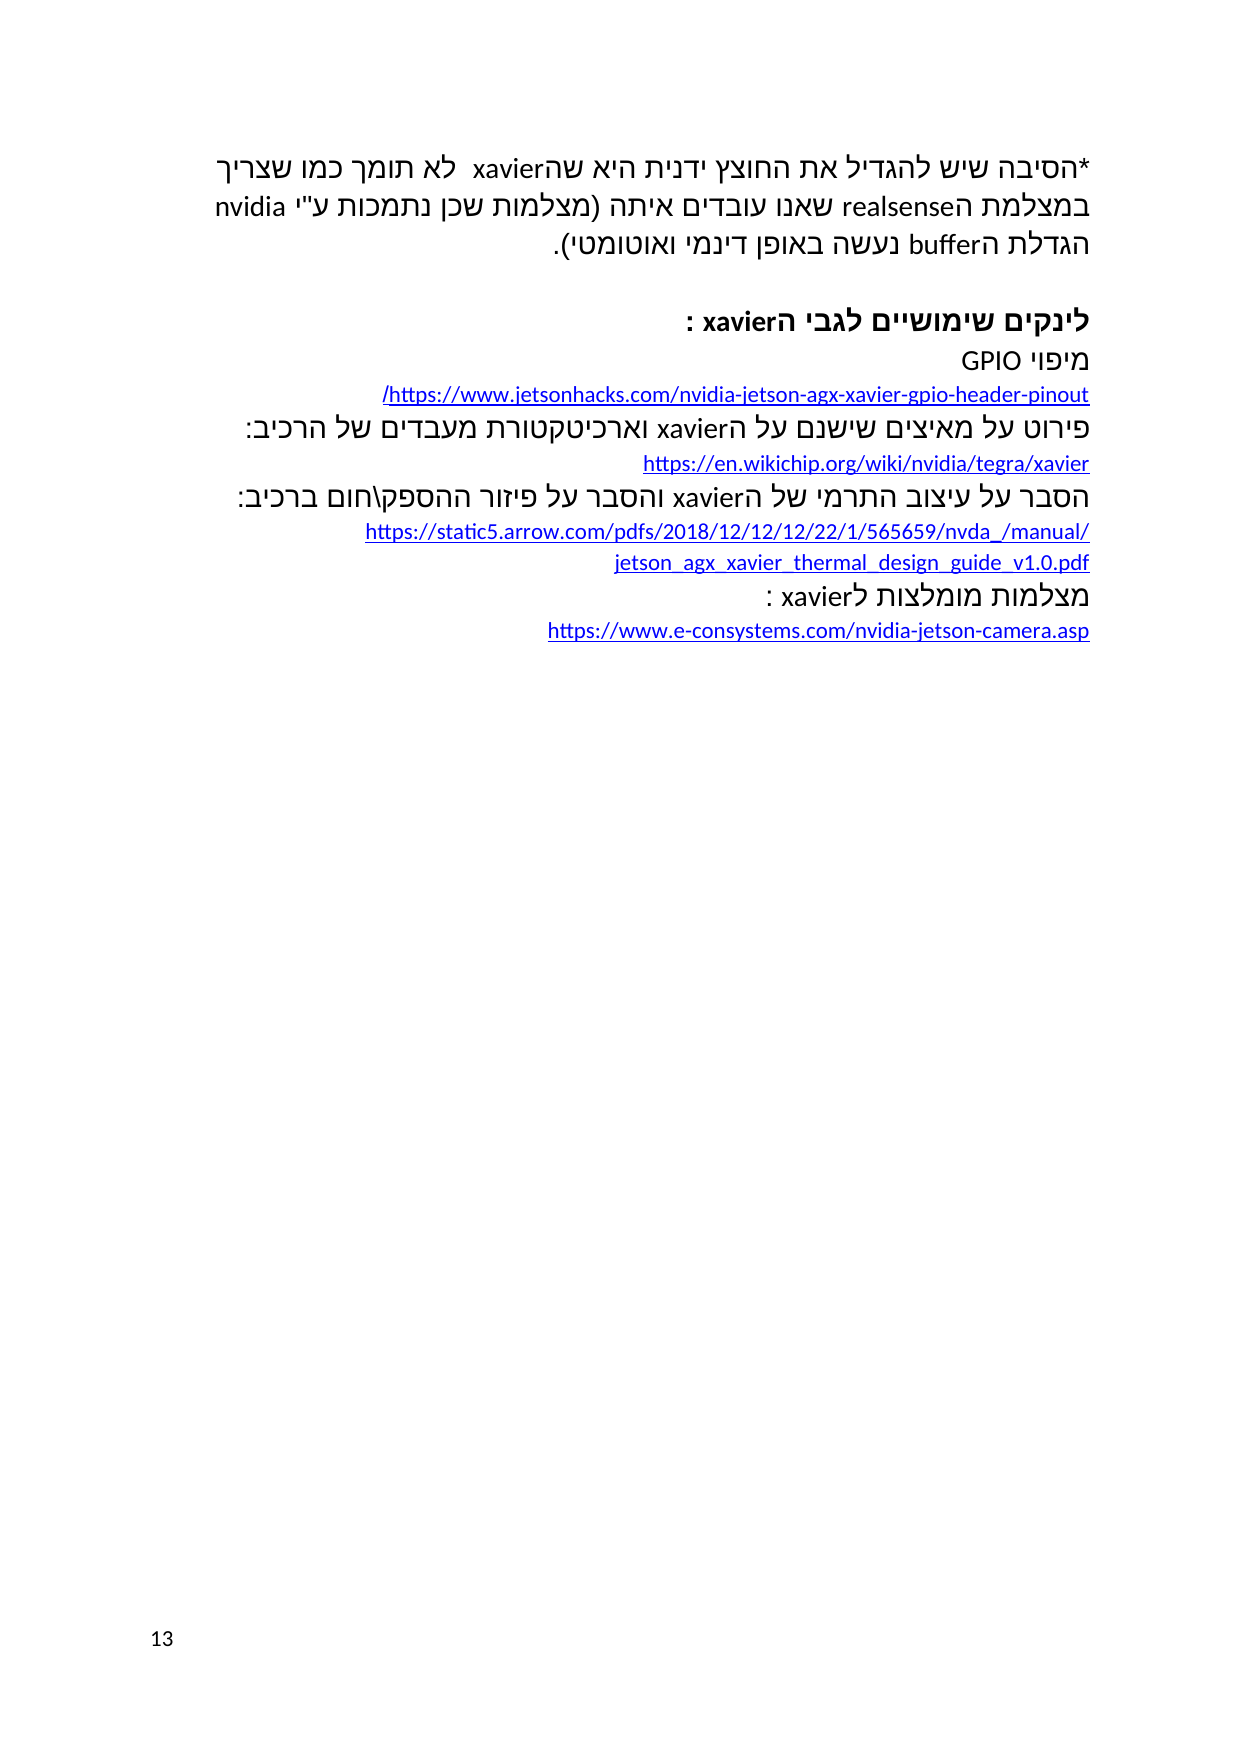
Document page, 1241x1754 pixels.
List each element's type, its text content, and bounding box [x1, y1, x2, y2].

text פירוט על מאיצים שישנם על הxavier וארכיטקטורת מעבדים של הרכיב: [150, 410, 1090, 446]
text *הסיבה שיש להגדיל את החוצץ ידנית היא שהxavier לא תומך כמו שצריך במצלמת הrealsense שאנו עובדים איתה (מצלמות שכן נתמכות ע"י nvidia הגדלת הbuffer נעשה באופן דינמי ואוטומטי). [150, 150, 1090, 262]
text מיפוי GPIO [150, 342, 1090, 377]
text https://en.wikichip.org/wiki/nvidia/tegra/xavier [150, 449, 1090, 477]
text הסבר על עיצוב התרמי של הxavier והסבר על פיזור ההספק\חום ברכיב: [150, 479, 1090, 515]
text https://www.jetsonhacks.com/nvidia-jetson-agx-xavier-gpio-header-pinout/ [150, 380, 1090, 408]
text https://static5.arrow.com/pdfs/2018/12/12/12/22/1/565659/nvda_/manual/jetson_agx_xavier_thermal_design_guide_v1.0.pdf [150, 517, 1090, 576]
text מצלמות מומלצות לxavier : [150, 578, 1090, 613]
text https://www.e-consystems.com/nvidia-jetson-camera.asp [150, 616, 1090, 644]
text לינקים שימושיים לגבי הxavier : [150, 303, 1090, 339]
